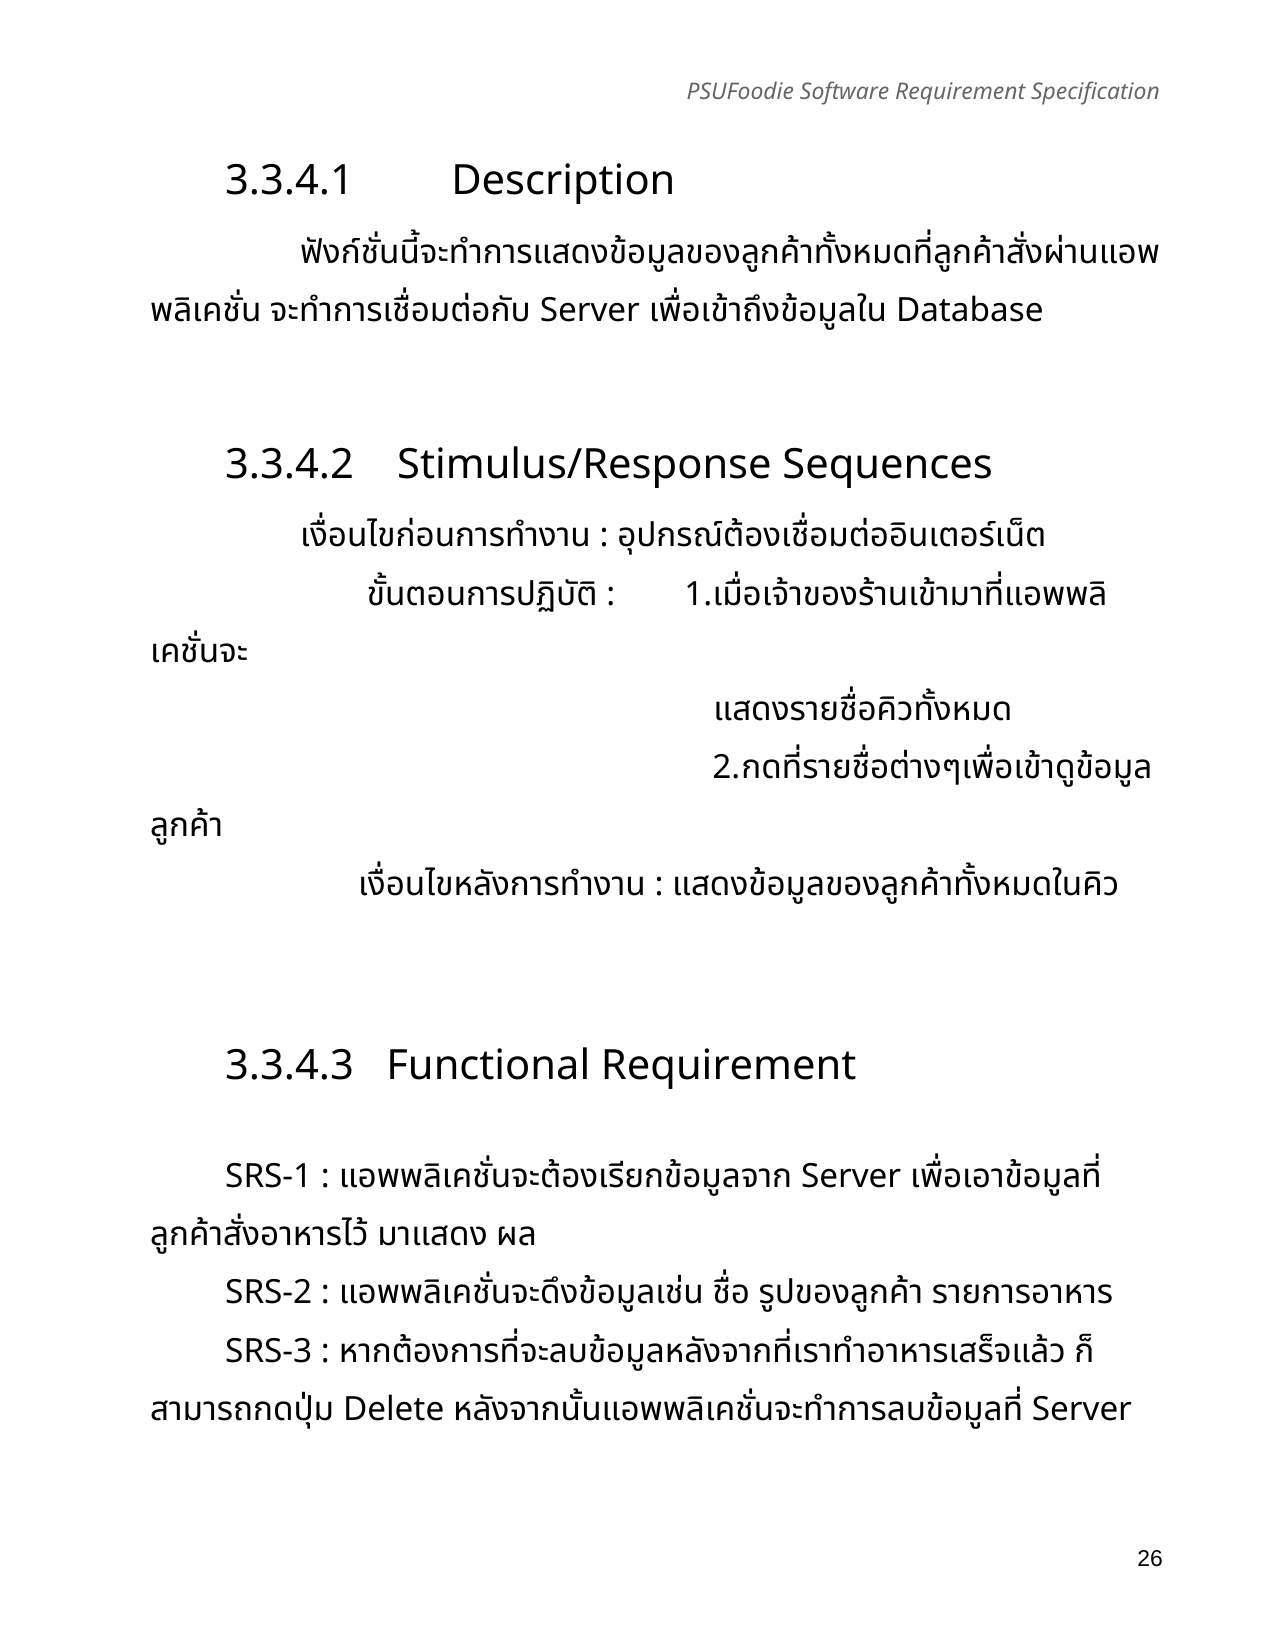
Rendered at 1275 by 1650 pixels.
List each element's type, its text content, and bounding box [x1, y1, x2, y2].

subtitle 3.3.4.1 Description [150, 150, 1162, 207]
text SRS-2 : แอพพลิเคชั่นจะดึงข้อมูลเช่น ชื่อ รูปของลูกค้า รายการอาหาร [150, 1268, 1162, 1319]
text 3.3.4.3 Functional Requirement [150, 1035, 1162, 1092]
text ขั้นตอนการปฏิบัติ : 1.เมื่อเจ้าของร้านเข้ามาที่แอพพลิเคชั่นจะ [150, 569, 1162, 678]
text เงื่อนไขหลังการทำงาน : แสดงข้อมูลของลูกค้าทั้งหมดในคิว [150, 859, 1162, 910]
text 2.กดที่รายชื่อต่างๆเพื่อเข้าดูข้อมูลลูกค้า [150, 743, 1162, 852]
text เงื่อนไขก่อนการทำงาน : อุปกรณ์ต้องเชื่อมต่ออินเตอร์เน็ต [150, 511, 1162, 562]
text แสดงรายชื่อคิวทั้งหมด [150, 685, 1162, 736]
text ฟังก์ชั่นนี้จะทำการแสดงข้อมูลของลูกค้าทั้งหมดที่ลูกค้าสั่งผ่านแอพพลิเคชั่น จะทำการเชื่อมต่อกับ Server เพื่อเข้าถึงข้อมูลใน Database [150, 228, 1162, 336]
subtitle 3.3.4.2 Stimulus/Response Sequences [150, 433, 1162, 490]
text SRS-1 : แอพพลิเคชั่นจะต้องเรียกข้อมูลจาก Server เพื่อเอาข้อมูลที่ลูกค้าสั่งอาหารไว้ มาแสดง ผล [150, 1152, 1162, 1261]
text SRS-3 : หากต้องการที่จะลบข้อมูลหลังจากที่เราทำอาหารเสร็จแล้ว ก็สามารถกดปุ่ม Delete หลังจากนั้นแอพพลิเคชั่นจะทำการลบข้อมูลที่ Server [150, 1326, 1162, 1435]
